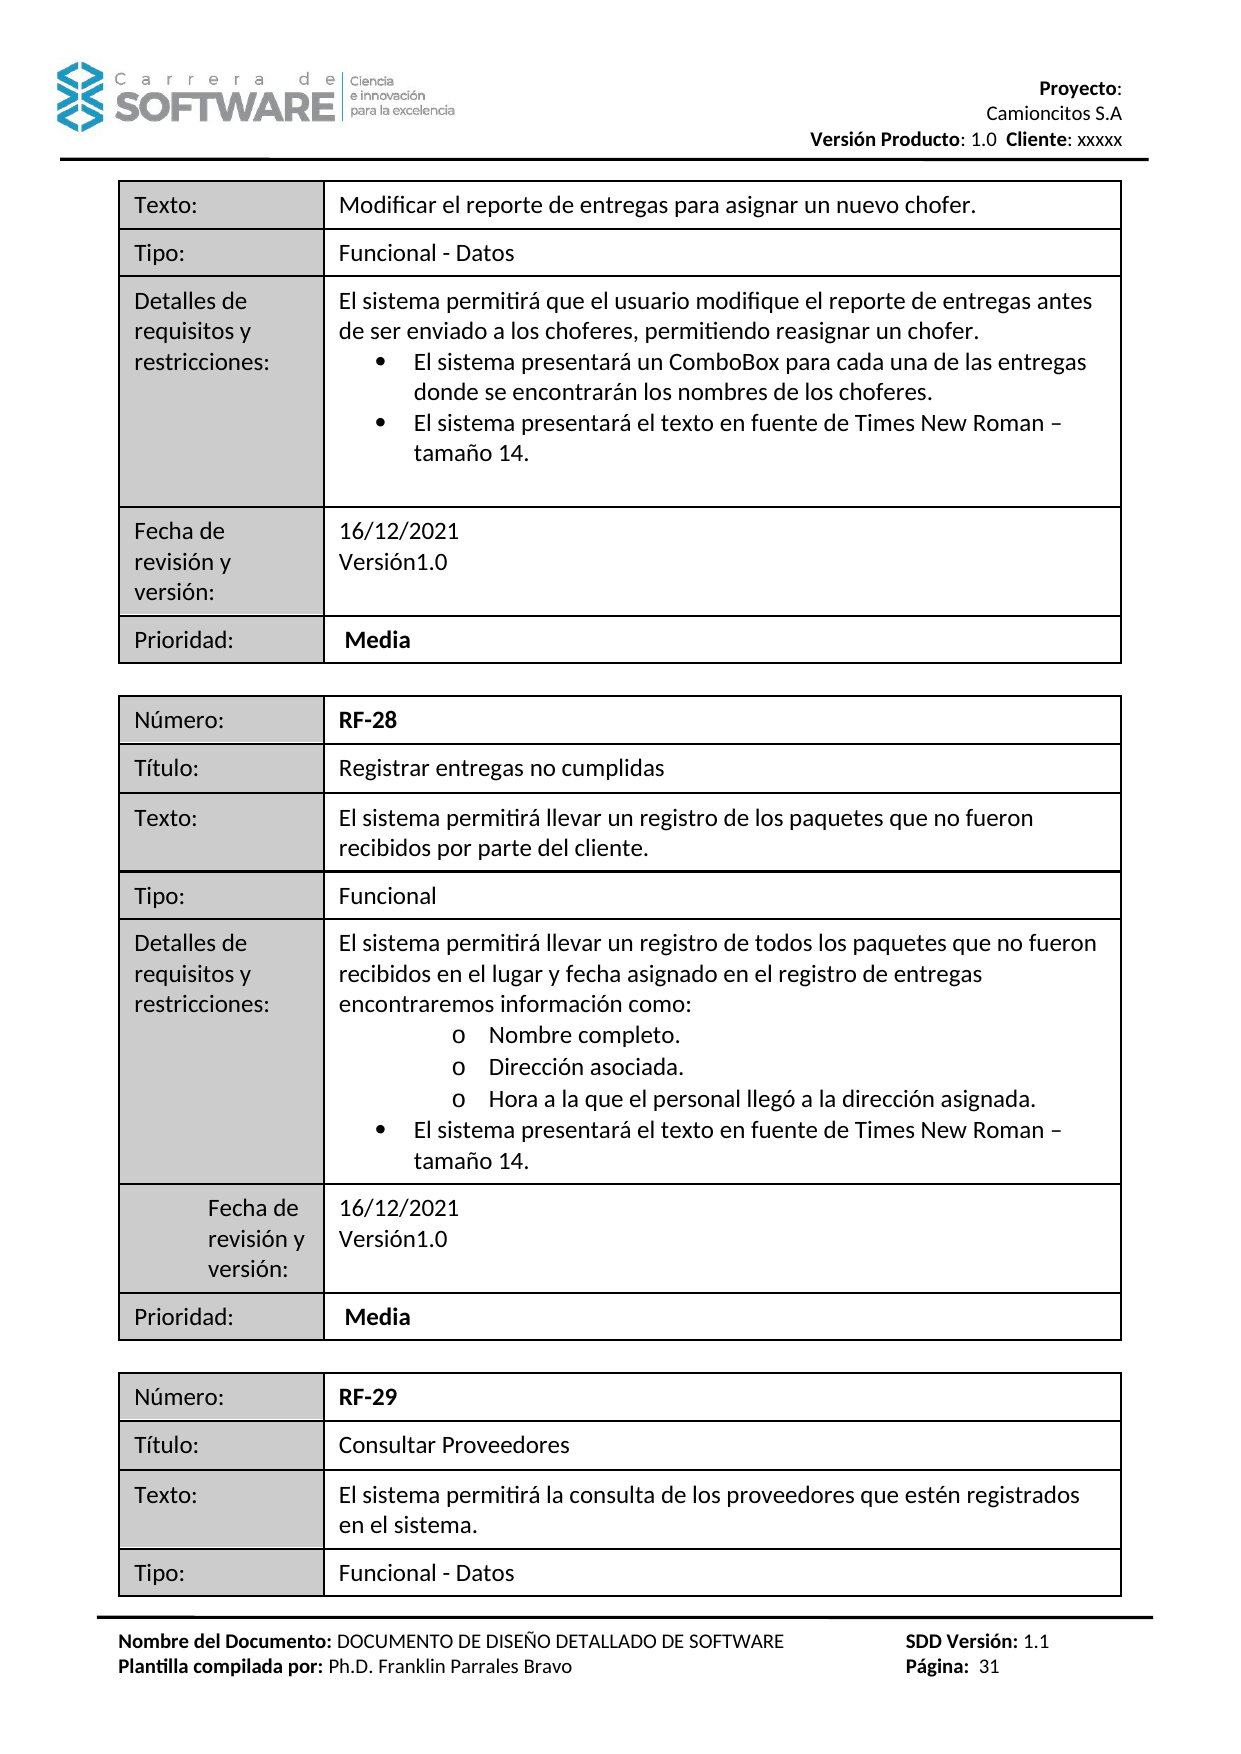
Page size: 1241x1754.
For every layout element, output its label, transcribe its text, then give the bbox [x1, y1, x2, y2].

table_cell Media [325, 617, 1120, 662]
table_cell Media [325, 1294, 1120, 1339]
table_header Número: [120, 697, 323, 742]
table_cell 16/12/2021 Versión1.0 [325, 508, 1120, 614]
table_cell Consultar Proveedores [325, 1422, 1120, 1469]
table_cell Funcional [325, 873, 1120, 918]
table_cell Texto: [120, 1471, 323, 1547]
table_cell Tipo: [120, 873, 323, 918]
table_header Número: [120, 1374, 323, 1419]
table_cell Detalles de requisitos y restricciones: [120, 920, 323, 1183]
table_cell Fecha de revisión y versión: [120, 508, 323, 614]
table_cell Fecha de revisión y versión: [120, 1185, 323, 1292]
table_header RF-29 [325, 1374, 1120, 1419]
table_cell Prioridad: [120, 1294, 323, 1339]
table_cell El sistema permitirá la consulta de los proveedores que estén registrados en el sistema. [325, 1471, 1120, 1547]
table_cell 16/12/2021 Versión1.0 [325, 1185, 1120, 1292]
table_cell Tipo: [120, 1550, 323, 1595]
picture [46, 46, 461, 154]
table_cell Registrar entregas no cumplidas [325, 745, 1120, 792]
table_cell El sistema permitirá llevar un registro de los paquetes que no fueron recibidos por parte del cliente. [325, 794, 1120, 870]
table_cell Prioridad: [120, 617, 323, 662]
table_header RF-28 [325, 697, 1120, 742]
table_cell Modificar el reporte de entregas para asignar un nuevo chofer. [325, 182, 1120, 228]
table_cell Detalles de requisitos y restricciones: [120, 277, 323, 506]
table_cell Funcional - Datos [325, 230, 1120, 275]
table_cell Texto: [120, 794, 323, 870]
table_cell Texto: [120, 182, 323, 228]
table_cell Funcional - Datos [325, 1550, 1120, 1595]
table_cell El sistema permitirá que el usuario modifique el reporte de entregas antes de ser enviado a los choferes, permitiendo reasignar un chofer. El sistema presentará un ComboBox para cada una de las entregas donde se encontrarán los nombres de los choferes. El sistema presentará el texto en fuente de Times New Roman – tamaño 14. [325, 277, 1120, 506]
table_cell Título: [120, 745, 323, 792]
table_cell El sistema permitirá llevar un registro de todos los paquetes que no fueron recibidos en el lugar y fecha asignado en el registro de entregas encontraremos información como: Nombre completo. Dirección asociada. Hora a la que el personal llegó a la dirección asignada. El sistema presentará el texto en fuente de Times New Roman – tamaño 14. [325, 920, 1120, 1183]
table_cell Título: [120, 1422, 323, 1469]
table_cell Tipo: [120, 230, 323, 275]
